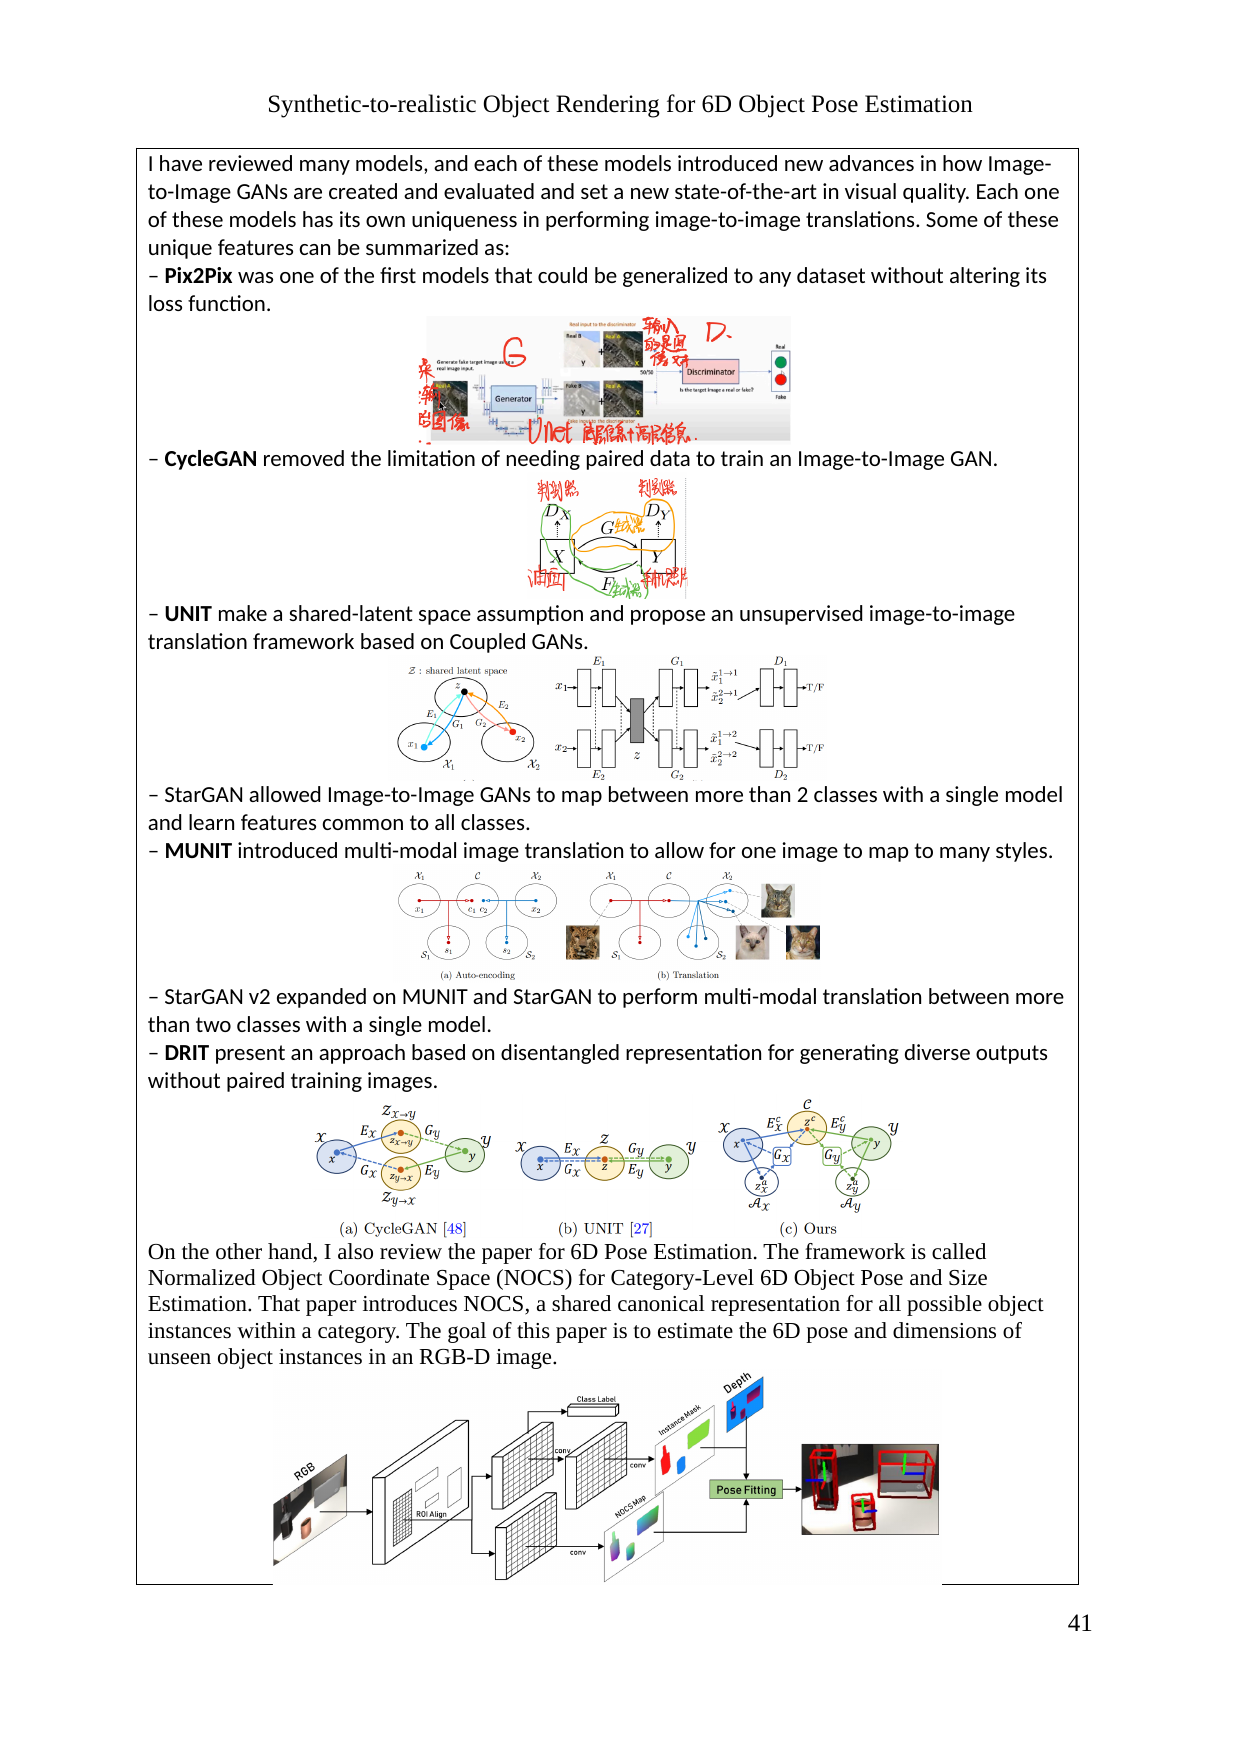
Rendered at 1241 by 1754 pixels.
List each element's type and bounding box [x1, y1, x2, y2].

picture [311, 1094, 904, 1238]
picture [387, 655, 828, 781]
picture [272, 1369, 942, 1585]
picture [393, 864, 822, 983]
picture [418, 316, 797, 445]
picture [527, 472, 688, 599]
table_cell [137, 149, 1078, 1584]
